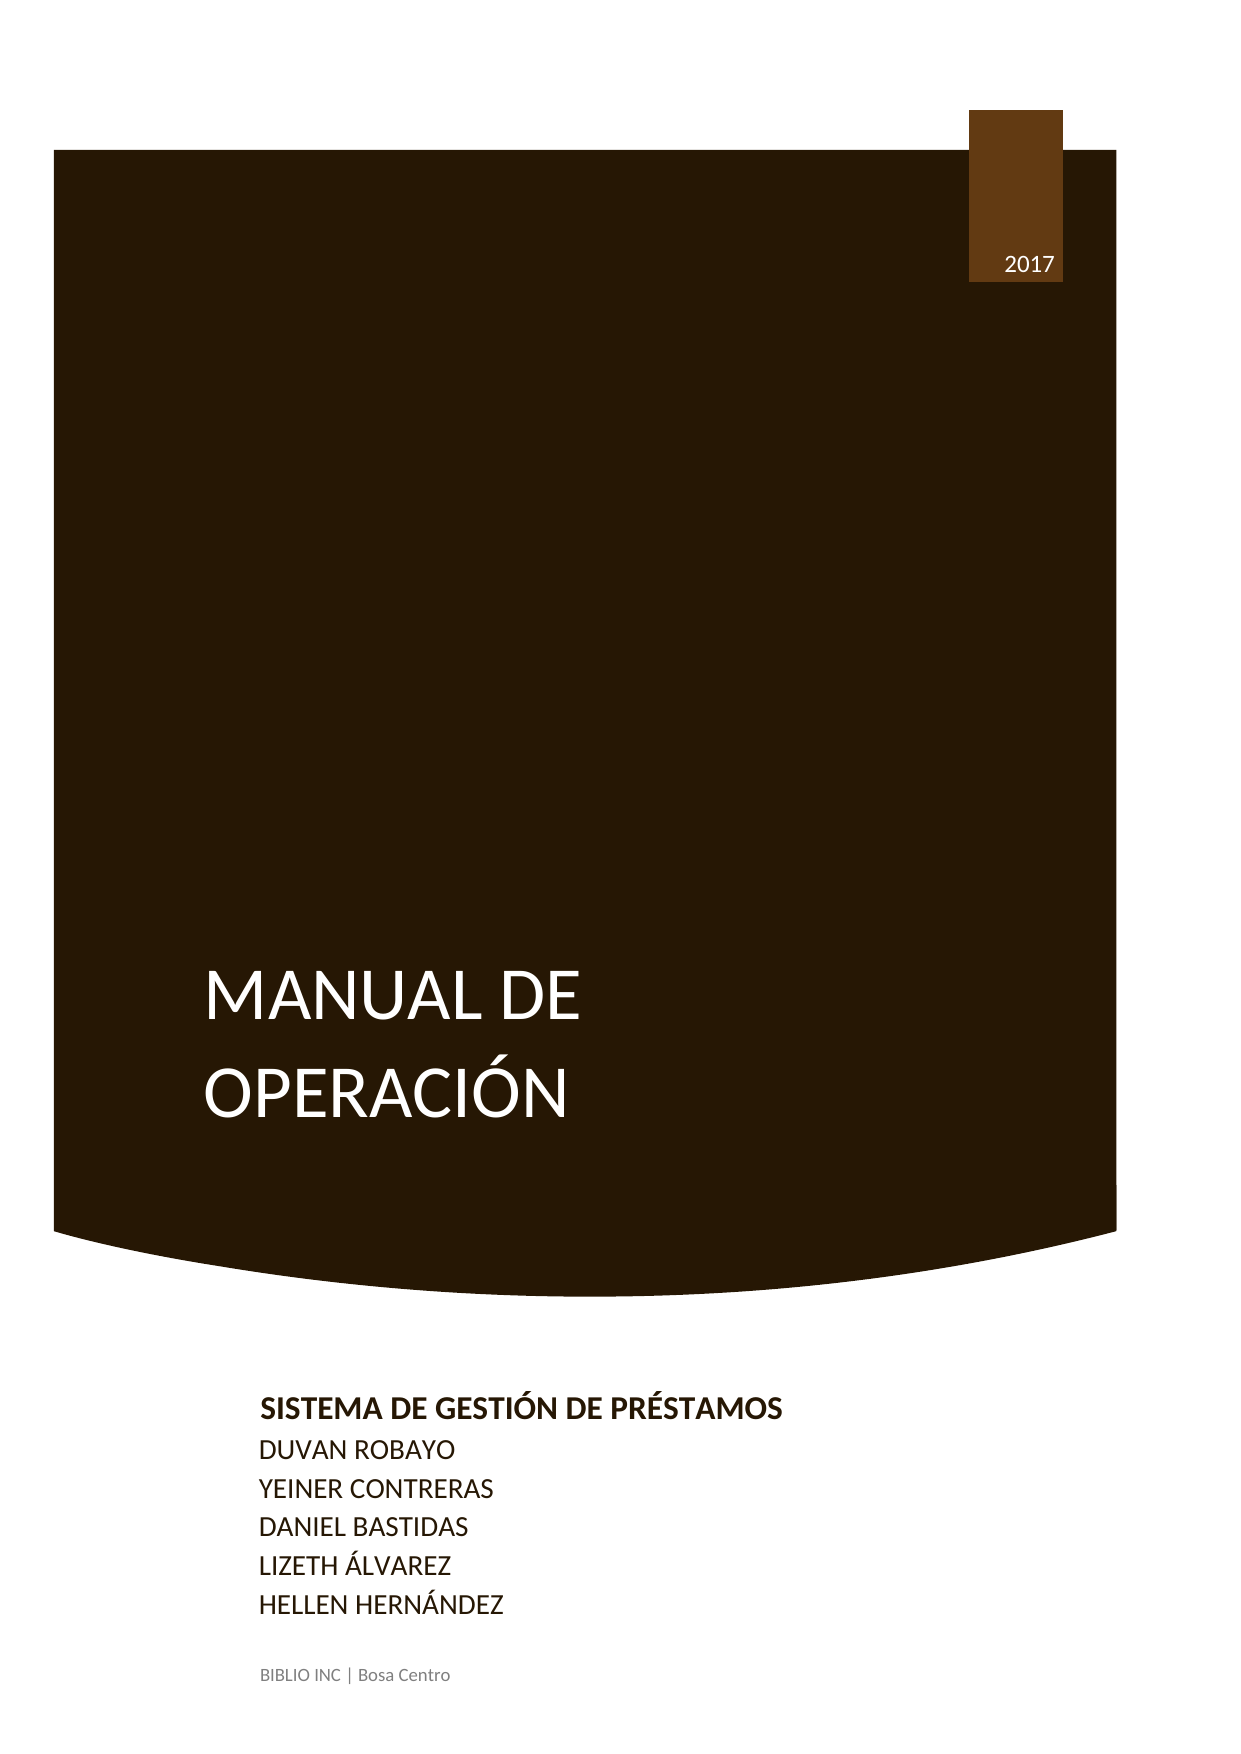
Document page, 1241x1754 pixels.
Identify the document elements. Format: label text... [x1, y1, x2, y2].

picture [53, 329, 1117, 1146]
text BIBLIO INC | Bosa Centro [260, 1663, 1198, 1686]
text DUVAN ROBAYO [258, 1431, 1198, 1467]
text YEINER CONTRERAS [258, 1470, 1198, 1505]
text SISTEMA DE GESTIÓN DE PRÉSTAMOS [260, 1387, 1198, 1428]
text DANIEL BASTIDAS [258, 1508, 1198, 1544]
text HELLEN HERNÁNDEZ [258, 1586, 1198, 1622]
text LIZETH ÁLVAREZ [258, 1547, 1198, 1583]
